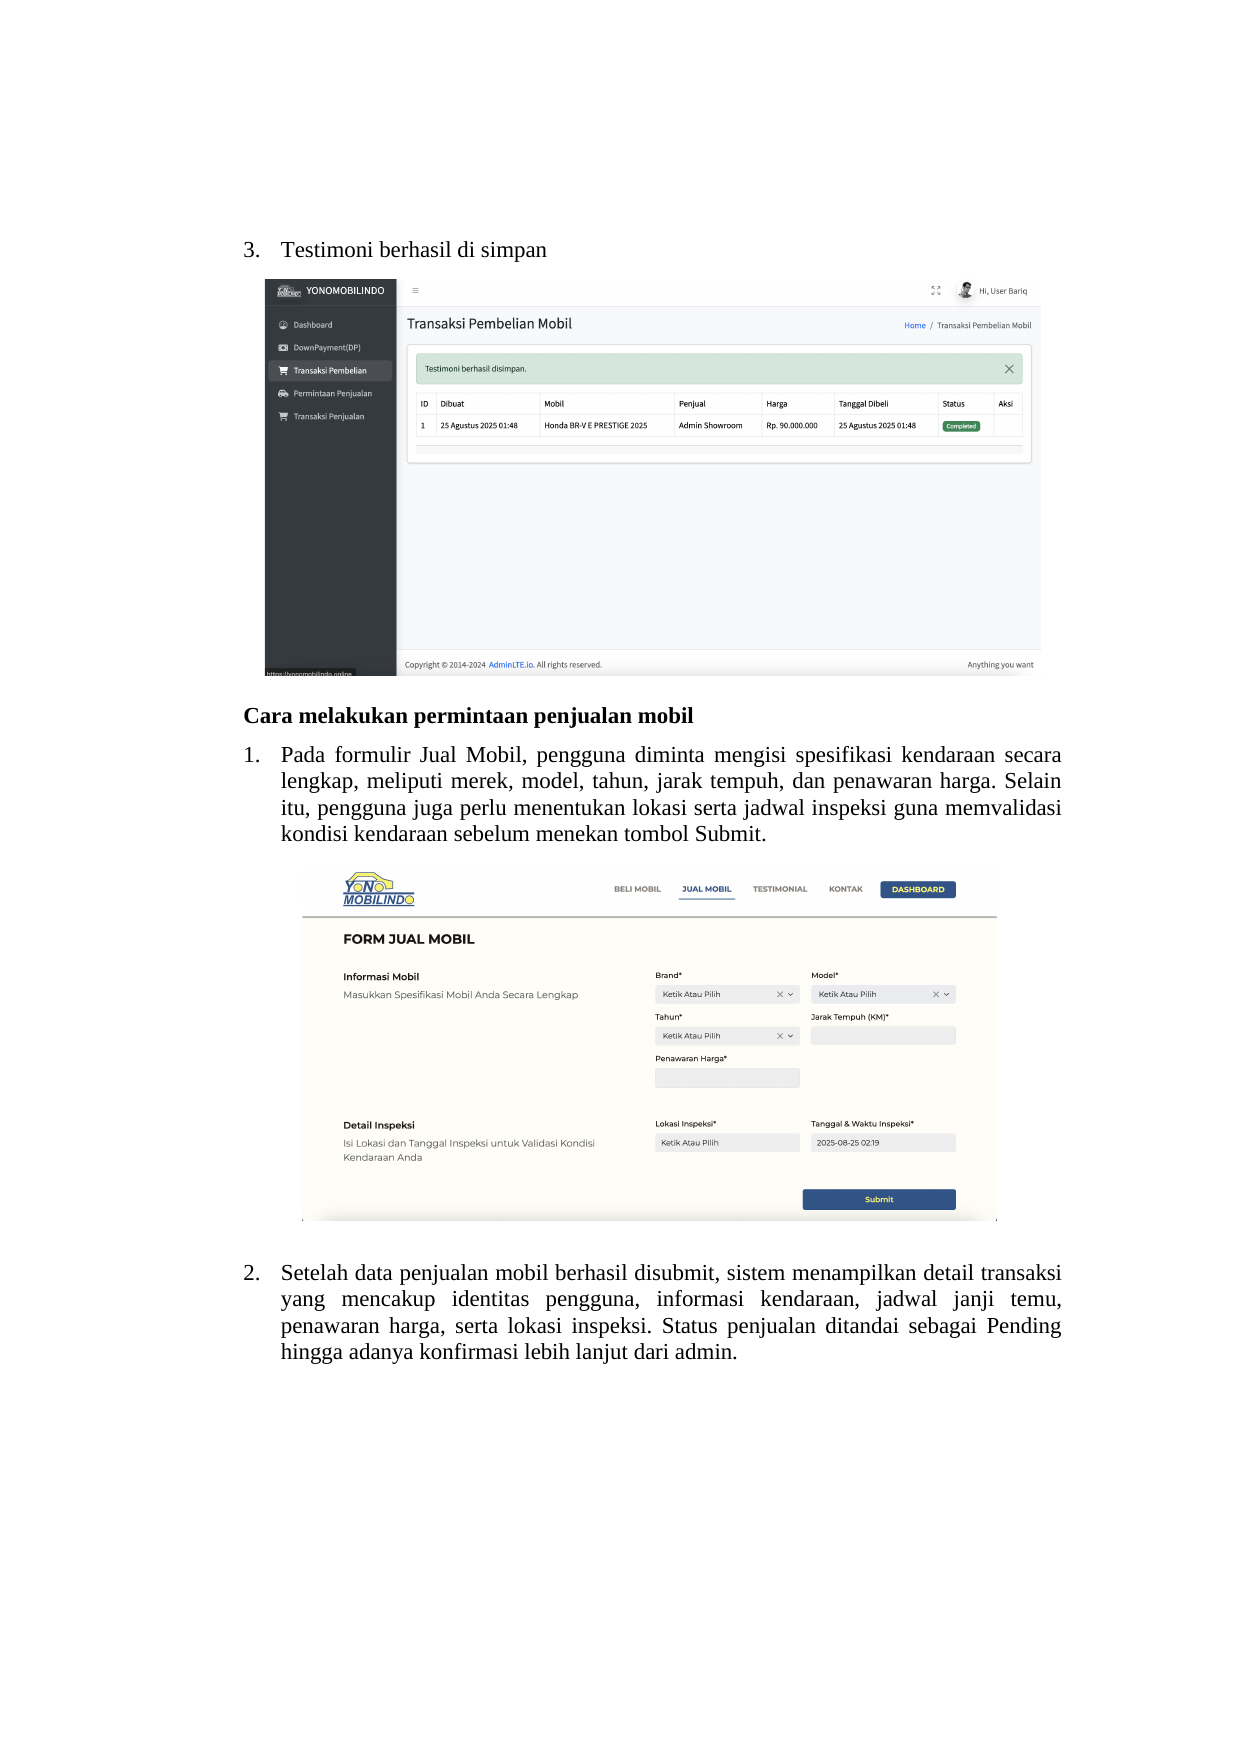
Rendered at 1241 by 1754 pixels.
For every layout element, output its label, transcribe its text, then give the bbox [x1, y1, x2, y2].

picture [302, 863, 997, 1221]
text Cara melakukan permintaan penjualan mobil [243, 702, 1063, 728]
list Setelah data penjualan mobil berhasil disubmit, sistem menampilkan detail transaksi yang mencakup identitas pengguna, informasi kendaraan, jadwal janji temu, penawaran harga, serta lokasi inspeksi. Status penjualan ditandai sebagai Pending hingga adanya konfirmasi lebih lanjut dari admin. [243, 1259, 1063, 1364]
picture [264, 279, 1042, 676]
list Testimoni berhasil di simpan [243, 236, 1063, 263]
list Pada formulir Jual Mobil, pengguna diminta mengisi spesifikasi kendaraan secara lengkap, meliputi merek, model, tahun, jarak tempuh, dan penawaran harga. Selain itu, pengguna juga perlu menentukan lokasi serta jadwal inspeksi guna memvalidasi kondisi kendaraan sebelum menekan tombol Submit. [243, 741, 1063, 846]
